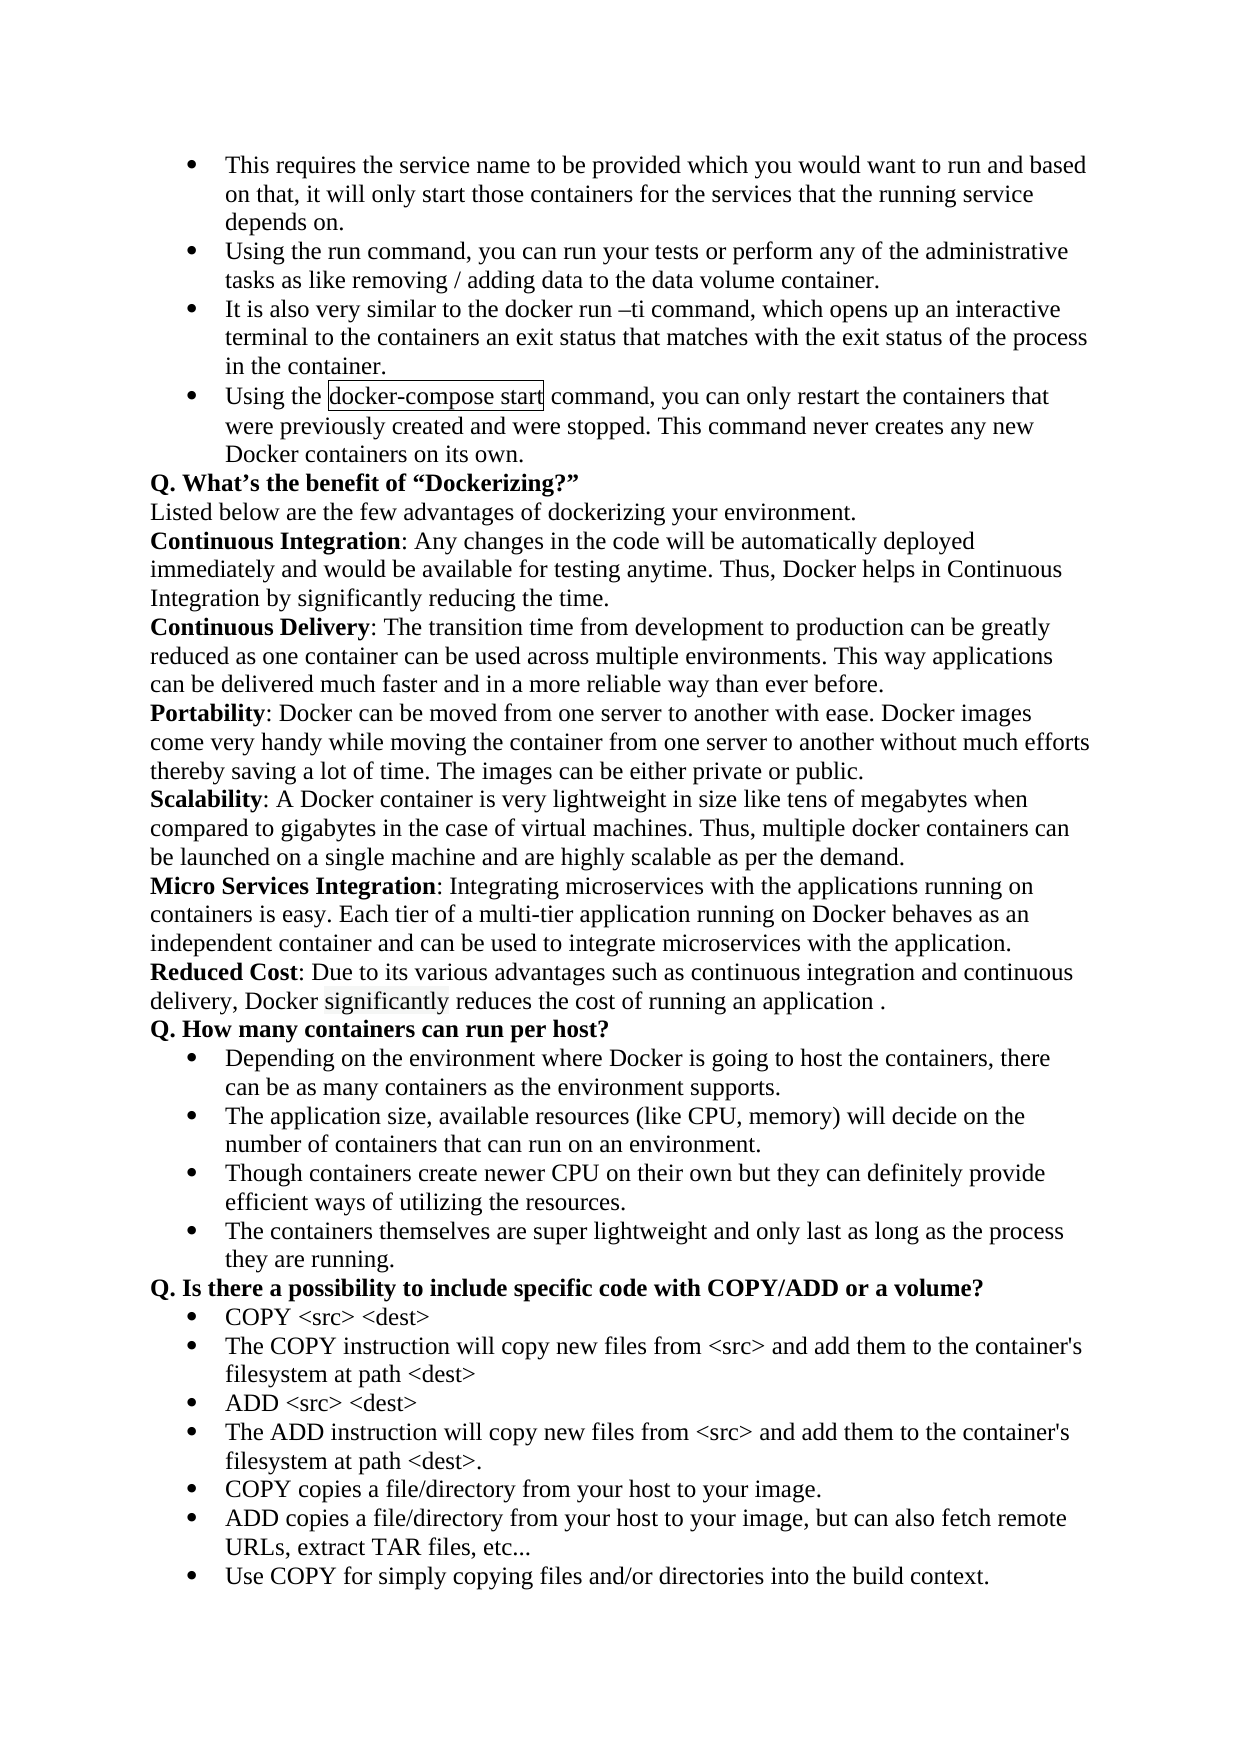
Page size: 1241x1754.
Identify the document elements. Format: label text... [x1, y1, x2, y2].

text Listed below are the few advantages of dockerizing your environment. [150, 497, 1090, 526]
list Use COPY for simply copying files and/or directories into the build context. [187, 1561, 1090, 1589]
list Using the run command, you can run your tests or perform any of the administrative tasks as like removing / adding data to the data volume container. [187, 236, 1090, 294]
text Continuous Integration: Any changes in the code will be automatically deployed immediately and would be available for testing anytime. Thus, Docker helps in Continuous Integration by significantly reducing the time. [150, 526, 1090, 612]
list This requires the service name to be provided which you would want to run and based on that, it will only start those containers for the services that the running service depends on. [187, 150, 1090, 236]
text Q. How many containers can run per host? [150, 1014, 1090, 1043]
text Scalability: A Docker container is very lightweight in size like tens of megabytes when compared to gigabytes in the case of virtual machines. Thus, multiple docker containers can be launched on a single machine and are highly scalable as per the demand. [150, 784, 1090, 871]
text Portability: Docker can be moved from one server to another with ease. Docker images come very handy while moving the container from one server to another without much efforts thereby saving a lot of time. The images can be either private or public. [150, 698, 1090, 784]
list Though containers create newer CPU on their own but they can definitely provide efficient ways of utilizing the resources. [187, 1158, 1090, 1216]
text Micro Services Integration: Integrating microservices with the applications running on containers is easy. Each tier of a multi-tier application running on Docker behaves as an independent container and can be used to integrate microservices with the application. [150, 871, 1090, 957]
list It is also very similar to the docker run –ti command, which opens up an interactive terminal to the containers an exit status that matches with the exit status of the process in the container. [187, 294, 1090, 380]
list COPY <src> <dest> [187, 1302, 1090, 1331]
list Depending on the environment where Docker is going to host the containers, there can be as many containers as the environment supports. [187, 1043, 1090, 1101]
text Q. What’s the benefit of “Dockerizing?” [150, 468, 1090, 497]
text Q. Is there a possibility to include specific code with COPY/ADD or a volume? [150, 1273, 1090, 1302]
list The containers themselves are super lightweight and only last as long as the process they are running. [187, 1216, 1090, 1273]
list Using the docker-compose start command, you can only restart the containers that were previously created and were stopped. This command never creates any new Docker containers on its own. [187, 380, 1090, 468]
list ADD copies a file/directory from your host to your image, but can also fetch remote URLs, extract TAR files, etc... [187, 1503, 1090, 1561]
text Reduced Cost: Due to its various advantages such as continuous integration and continuous delivery, Docker significantly reduces the cost of running an application . [150, 957, 1090, 1014]
text Continuous Delivery: The transition time from development to production can be greatly reduced as one container can be used across multiple environments. This way applications can be delivered much faster and in a more reliable way than ever before. [150, 612, 1090, 698]
list COPY copies a file/directory from your host to your image. [187, 1474, 1090, 1503]
list The application size, available resources (like CPU, memory) will decide on the number of containers that can run on an environment. [187, 1101, 1090, 1158]
list The ADD instruction will copy new files from <src> and add them to the container's filesystem at path <dest>. [187, 1417, 1090, 1474]
list The COPY instruction will copy new files from <src> and add them to the container's filesystem at path <dest> [187, 1331, 1090, 1388]
list ADD <src> <dest> [187, 1388, 1090, 1417]
